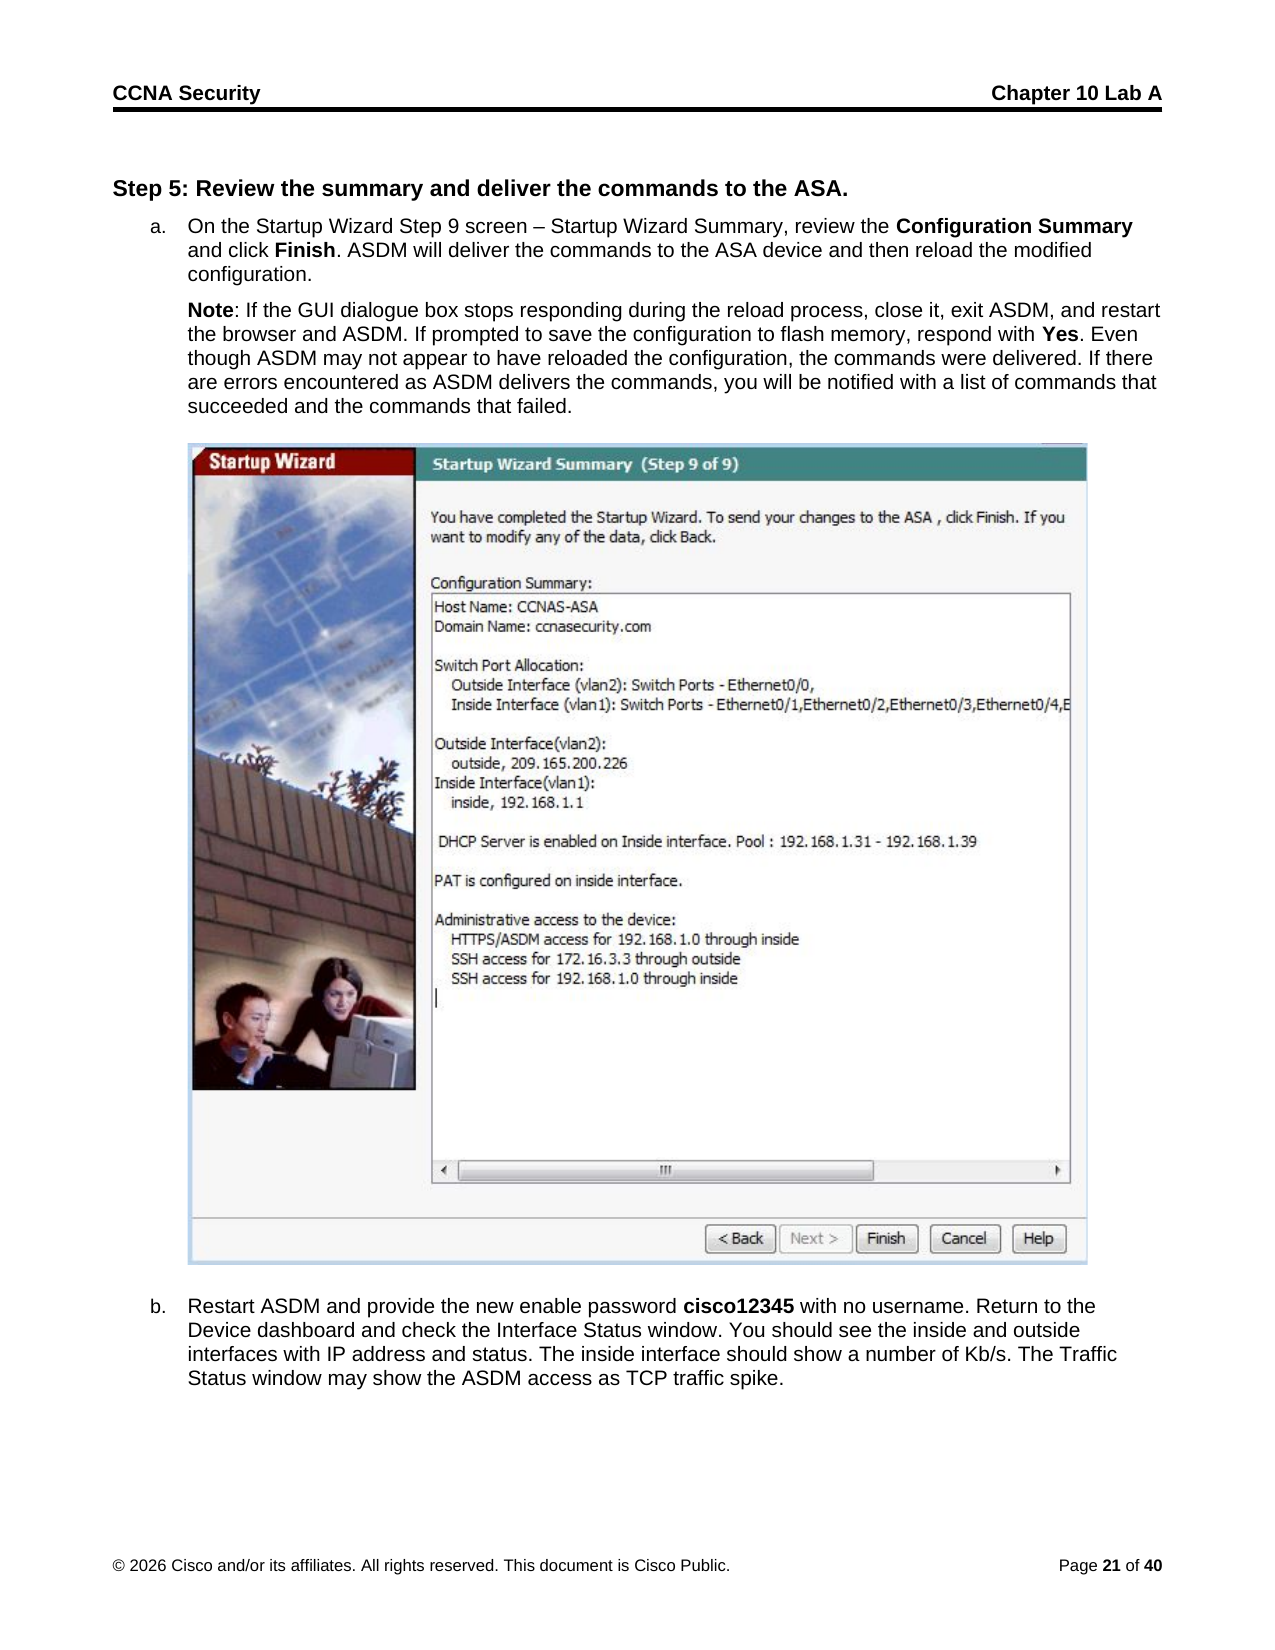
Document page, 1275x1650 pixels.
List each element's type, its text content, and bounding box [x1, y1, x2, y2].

text Restart ASDM and provide the new enable password cisco12345 with no username. Return to the Device dashboard and check the Interface Status window. You should see the inside and outside interfaces with IP address and status. The inside interface should show a number of Kb/s. The Traffic Status window may show the ASDM access as TCP traffic spike. [150, 1293, 1162, 1389]
text Review the summary and deliver the commands to the ASA. [112, 175, 1162, 201]
text Note: If the GUI dialogue box stops responding during the reload process, close it, exit ASDM, and restart the browser and ASDM. If prompted to save the configuration to flash memory, respond with Yes. Even though ASDM may not appear to have reloaded the configuration, the commands were delivered. If there are errors encountered as ASDM delivers the commands, you will be notified with a list of commands that succeeded and the commands that failed. [187, 298, 1162, 418]
picture [187, 443, 1088, 1265]
text On the Startup Wizard Step 9 screen – Startup Wizard Summary, review the Configuration Summary and click Finish. ASDM will deliver the commands to the ASA device and then reload the modified configuration. [150, 214, 1162, 286]
